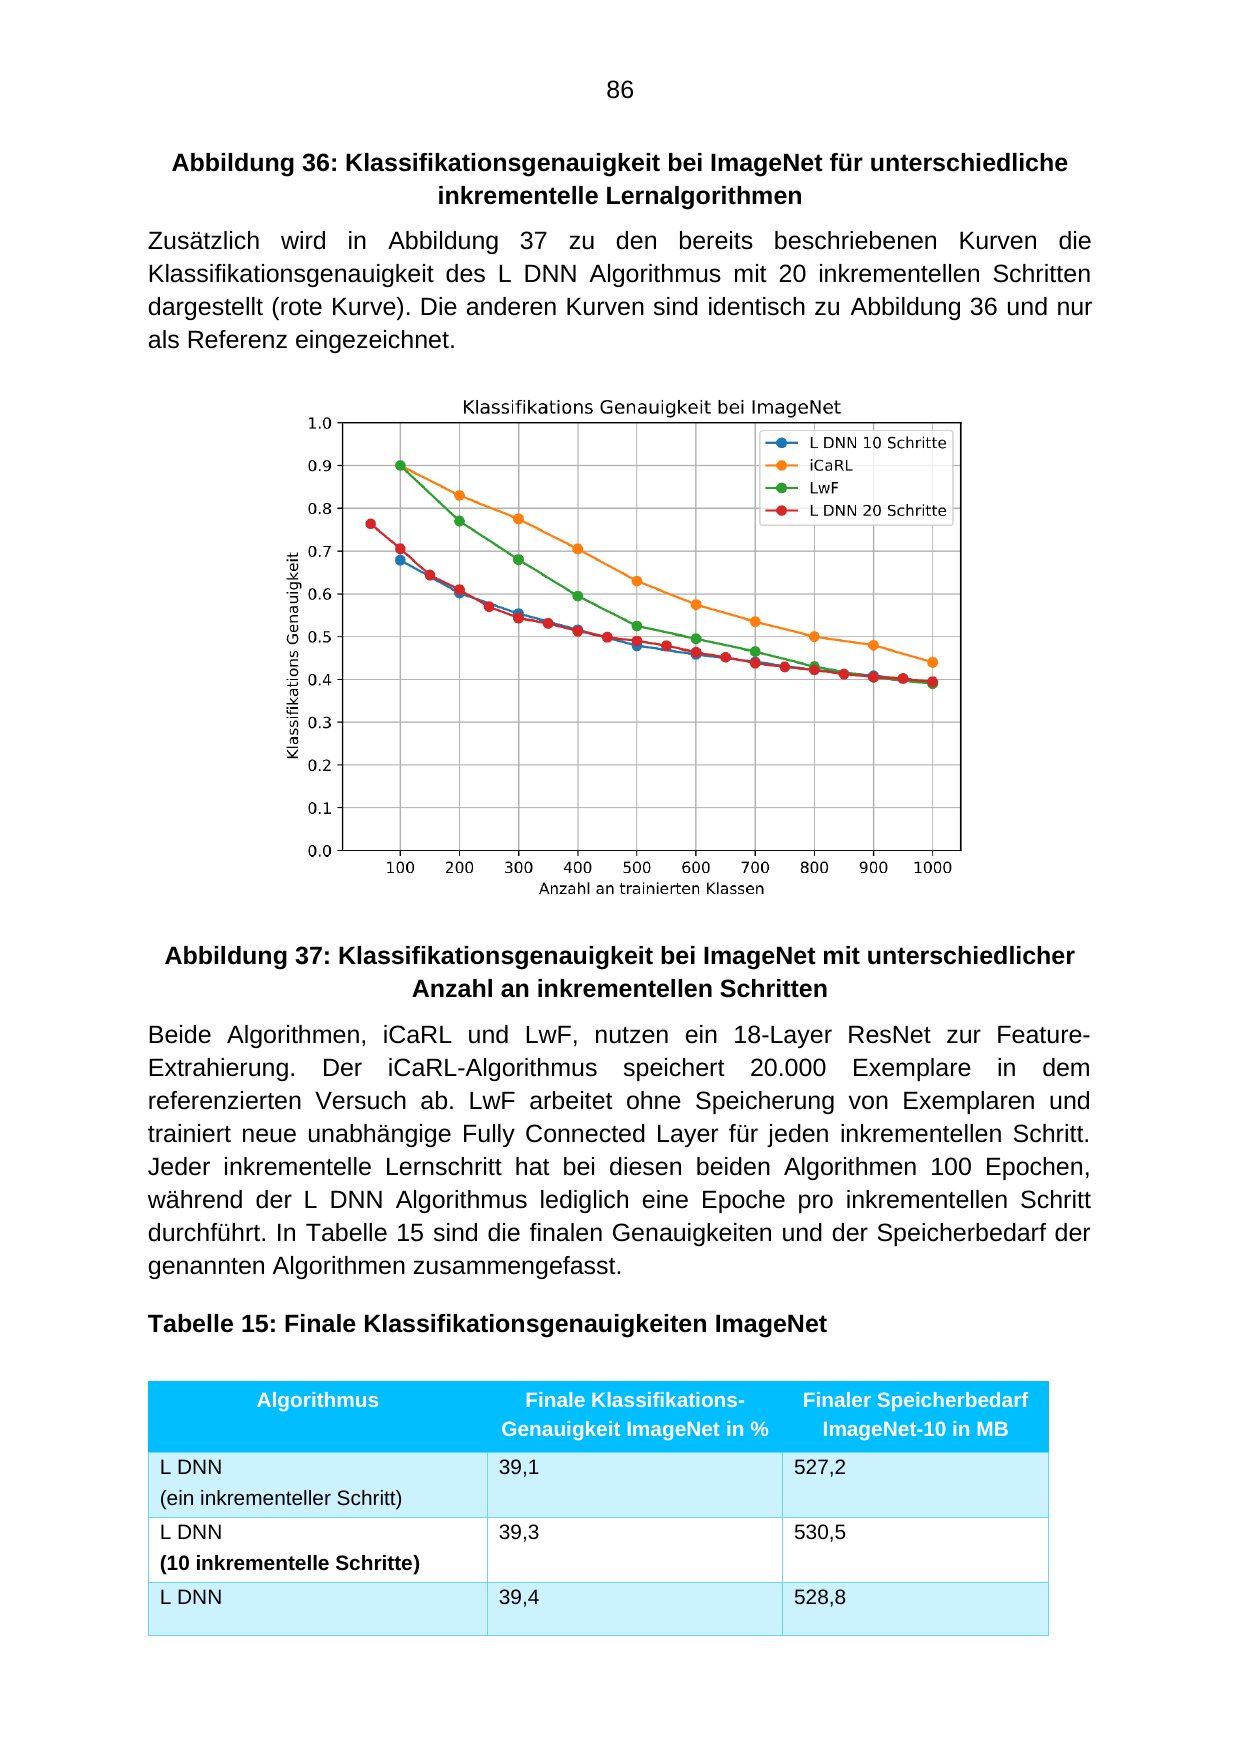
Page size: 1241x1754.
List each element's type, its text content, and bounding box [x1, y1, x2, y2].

text Tabelle 15: Finale Klassifikationsgenauigkeiten ImageNet [148, 1309, 1092, 1338]
text Abbildung 37: Klassifikationsgenauigkeit bei ImageNet mit unterschiedlicher Anzahl an inkrementellen Schritten [148, 941, 1092, 1003]
text Beide Algorithmen, iCaRL und LwF, nutzen ein 18-Layer ResNet zur Feature-Extrahierung. Der iCaRL-Algorithmus speichert 20.000 Exemplare in dem referenzierten Versuch ab. LwF arbeitet ohne Speicherung von Exemplaren und trainiert neue unabhängige Fully Connected Layer für jeden inkrementellen Schritt. Jeder inkrementelle Lernschritt hat bei diesen beiden Algorithmen 100 Epochen, während der L DNN Algorithmus lediglich eine Epoche pro inkrementellen Schritt durchführt. In Tabelle 15 sind die finalen Genauigkeiten und der Speicherbedarf der genannten Algorithmen zusammengefasst. [148, 1020, 1092, 1280]
table_header Algorithmus [149, 1382, 487, 1452]
text Abbildung 36: Klassifikationsgenauigkeit bei ImageNet für unterschiedliche inkrementelle Lernalgorithmen [148, 148, 1092, 209]
table_cell L DNN (ein inkrementeller Schritt) [149, 1453, 487, 1517]
table_cell 530,5 [783, 1518, 1048, 1582]
table_cell 39,3 [488, 1518, 782, 1582]
table_cell 39,4 [488, 1583, 782, 1635]
table_cell 527,2 [783, 1453, 1048, 1517]
table_cell 528,8 [783, 1583, 1048, 1635]
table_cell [149, 1583, 487, 1635]
text Zusätzlich wird in Abbildung 37 zu den bereits beschriebenen Kurven die Klassifikationsgenauigkeit des L DNN Algorithmus mit 20 inkrementellen Schritten dargestellt (rote Kurve). Die anderen Kurven sind identisch zu Abbildung 36 und nur als Referenz eingezeichnet. [148, 226, 1092, 354]
table_cell L DNN (10 inkrementelle Schritte) [149, 1518, 487, 1582]
table_header Finale Klassifikations-Genauigkeit ImageNet in % [488, 1382, 782, 1452]
table_cell 39,1 [488, 1453, 782, 1517]
table_header Finaler Speicherbedarf ImageNet-10 in MB [783, 1382, 1048, 1452]
picture [269, 383, 977, 915]
